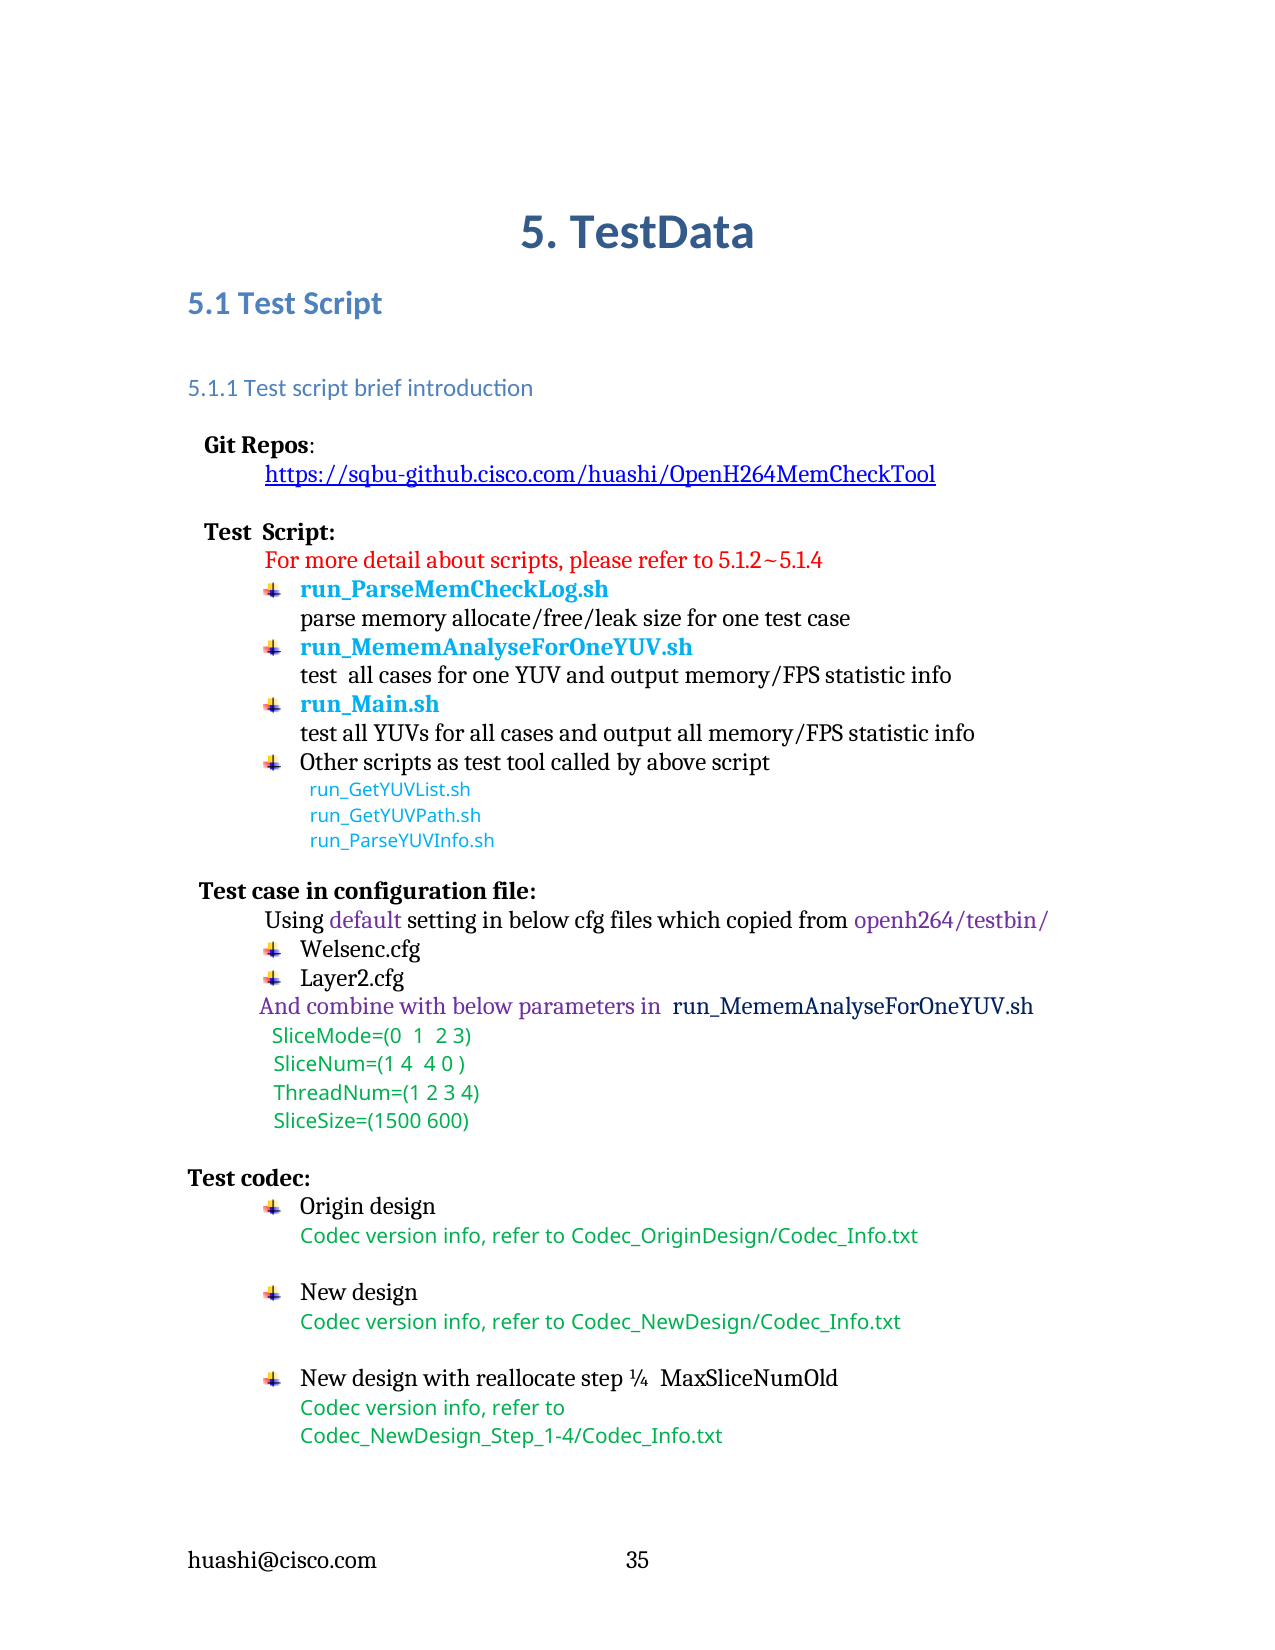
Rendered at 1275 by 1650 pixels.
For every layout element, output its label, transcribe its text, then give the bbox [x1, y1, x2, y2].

text Codec version info, refer to [300, 1393, 1087, 1421]
text SliceMode=(0 1 2 3) [262, 1021, 1087, 1049]
list parse memory allocate/free/leak size for one test case [300, 604, 1087, 633]
text SliceNum=(1 4 4 0 ) [262, 1049, 1087, 1078]
list New design with reallocate step ¼ MaxSliceNumOld [262, 1364, 1087, 1393]
text Codec version info, refer to Codec_NewDesign/Codec_Info.txt [300, 1307, 1087, 1335]
text Git Repos: [187, 431, 1087, 460]
list run_Main.sh [262, 690, 1087, 719]
subtitle 5.1 Test Script [187, 282, 1087, 323]
list test all cases for one YUV and output memory/FPS statistic info [300, 661, 1087, 690]
picture [263, 1198, 281, 1215]
text run_GetYUVPath.sh [300, 802, 1087, 827]
picture [263, 753, 281, 771]
text Test case in configuration file: [187, 877, 1087, 906]
list Layer2.cfg [262, 963, 1087, 992]
list run_MememAnalyseForOneYUV.sh [262, 633, 1087, 661]
list run_ParseMemCheckLog.sh [262, 575, 1087, 604]
text For more detail about scripts, please refer to 5.1.2~5.1.4 [187, 546, 1087, 575]
picture [263, 1284, 281, 1301]
subtitle 5.1.1 Test script brief introduction [187, 372, 1087, 403]
picture [263, 1370, 281, 1387]
text Codec version info, refer to Codec_OriginDesign/Codec_Info.txt [300, 1221, 1087, 1249]
text run_ParseYUVInfo.sh [300, 827, 1087, 853]
list Other scripts as test tool called by above script [262, 748, 1087, 776]
subtitle 5. TestData [187, 200, 1087, 261]
text And combine with below parameters in run_MememAnalyseForOneYUV.sh [187, 992, 1087, 1021]
picture [263, 638, 281, 656]
picture [263, 969, 281, 986]
text Test codec: [187, 1163, 1087, 1192]
text test all YUVs for all cases and output all memory/FPS statistic info [300, 719, 1087, 748]
list New design [262, 1278, 1087, 1307]
text Using default setting in below cfg files which copied from openh264/testbin/ [187, 906, 1087, 935]
text ThreadNum=(1 2 3 4) [262, 1078, 1087, 1106]
picture [263, 696, 281, 713]
text Test Script: [187, 518, 1087, 546]
picture [263, 940, 281, 958]
text SliceSize=(1500 600) [262, 1106, 1087, 1135]
picture [263, 581, 281, 598]
list Welsenc.cfg [262, 935, 1087, 963]
list Origin design [262, 1192, 1087, 1221]
text Codec_NewDesign_Step_1-4/Codec_Info.txt [300, 1421, 1087, 1450]
list run_GetYUVList.sh [300, 776, 1087, 802]
text https://sqbu-github.cisco.com/huashi/OpenH264MemCheckTool [187, 460, 1087, 489]
